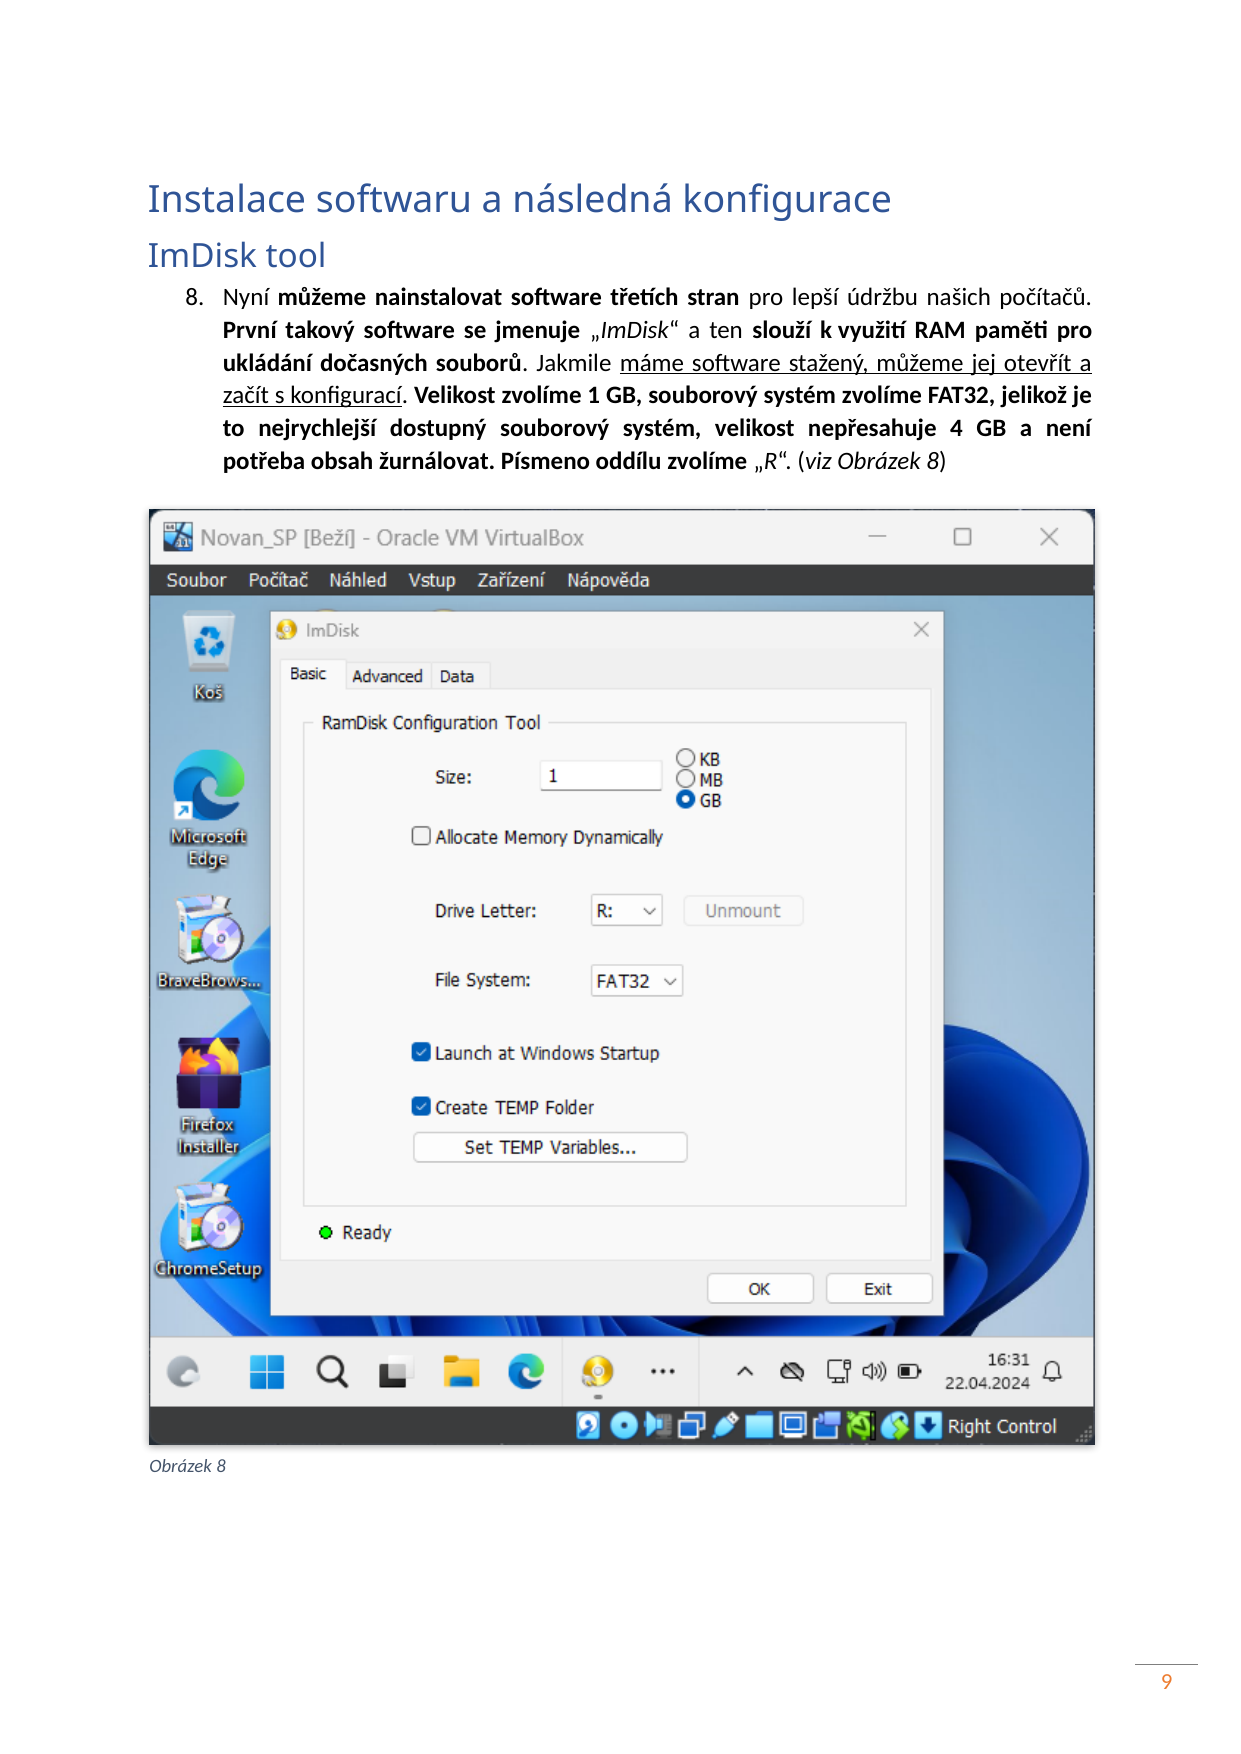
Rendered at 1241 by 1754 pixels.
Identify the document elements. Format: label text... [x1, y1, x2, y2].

picture [149, 509, 1095, 1445]
subtitle ImDisk tool [148, 232, 1093, 277]
subtitle Instalace softwaru a následná konfigurace [148, 173, 1093, 224]
list Nyní můžeme nainstalovat software třetích stran pro lepší údržbu našich počítačů. První takový software se jmenuje „ImDisk“ a ten slouží k využití RAM paměti pro ukládání dočasných souborů. Jakmile máme software stažený, můžeme jej otevřít a začít s konfigurací. Velikost zvolíme 1 GB, souborový systém zvolíme FAT32, jelikož je to nejrychlejší dostupný souborový systém, velikost nepřesahuje 4 GB a není potřeba obsah žurnálovat. Písmeno oddílu zvolíme „R“. (viz Obrázek 8) [185, 281, 1093, 476]
